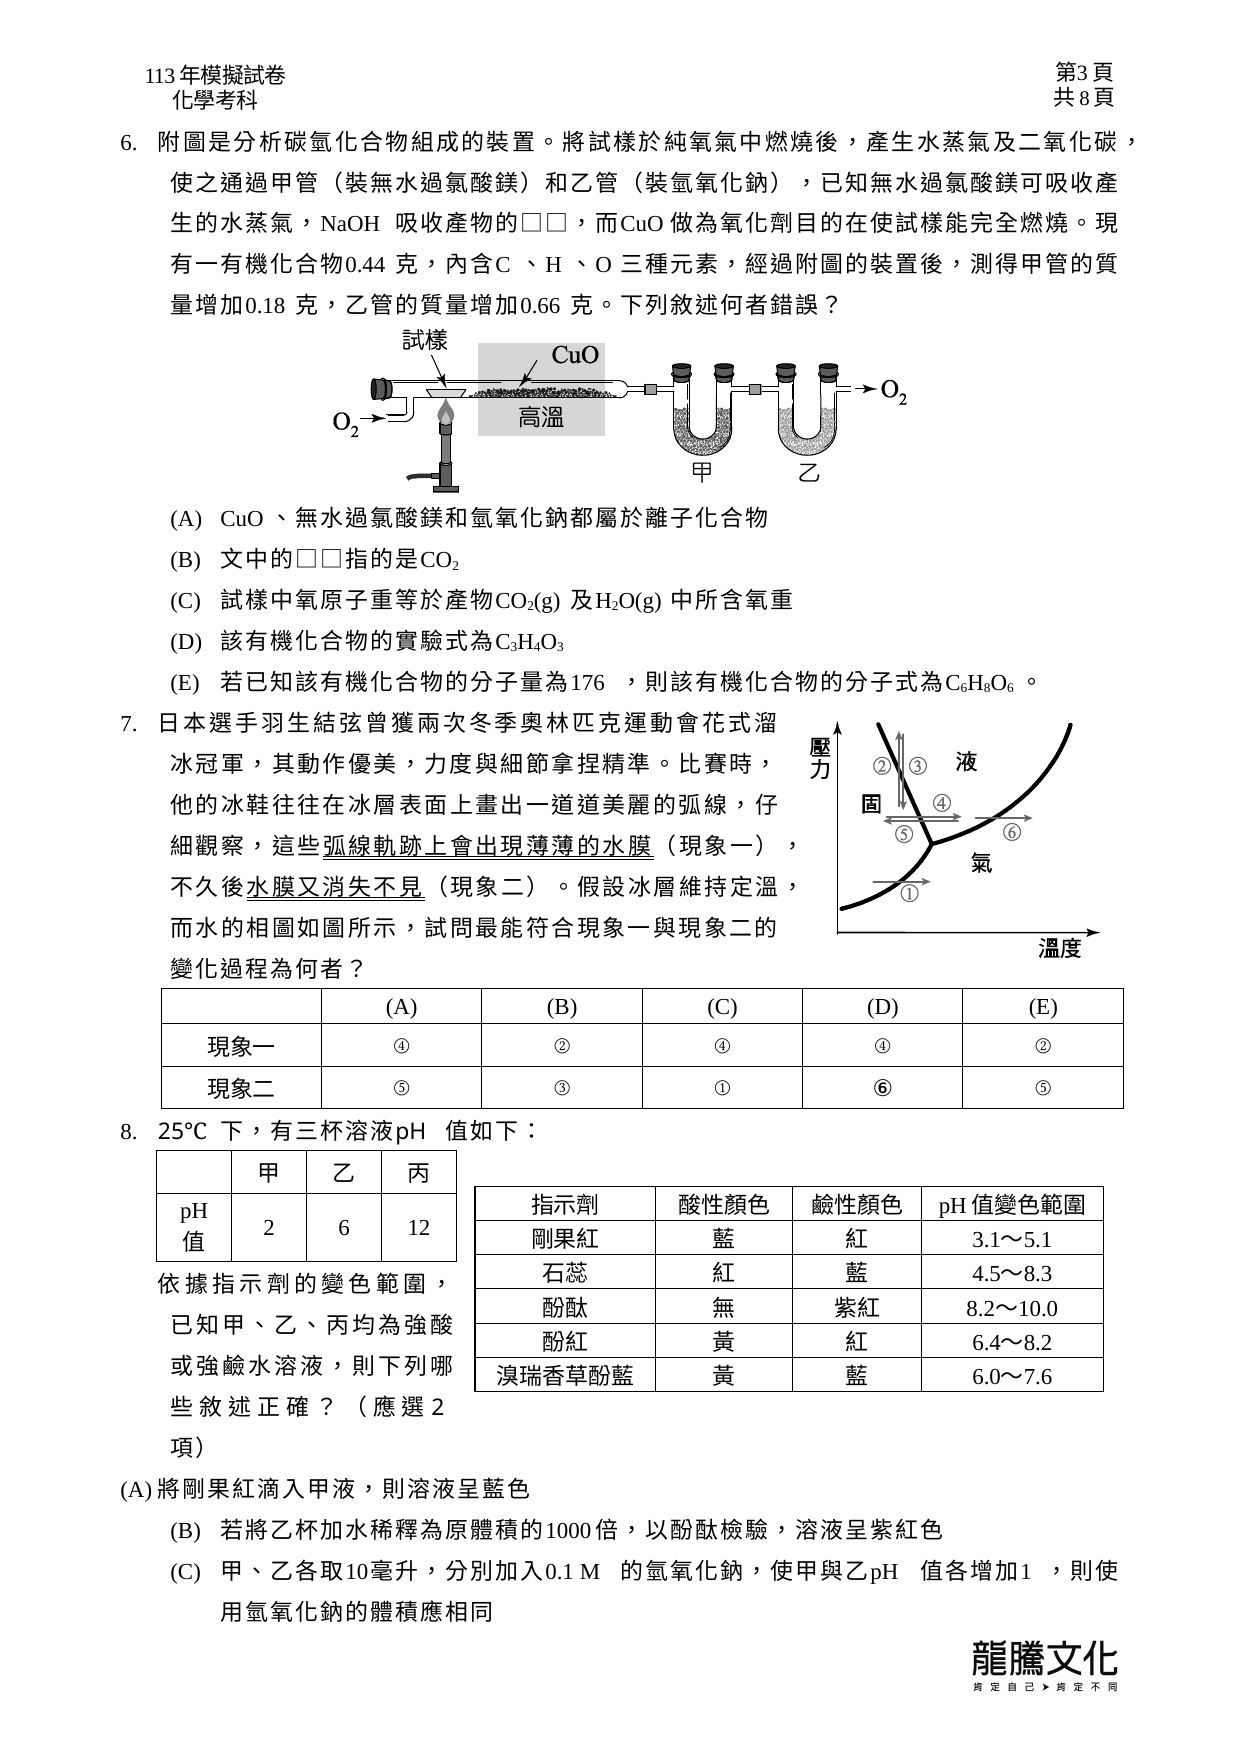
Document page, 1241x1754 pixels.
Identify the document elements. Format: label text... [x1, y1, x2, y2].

table_header (D) [803, 989, 962, 1023]
table_cell 6.0～7.6 [922, 1358, 1103, 1391]
table_cell 藍 [793, 1358, 921, 1391]
text 依據指示劑的變色範圍，已知甲、乙、丙均為強酸或強鹼水溶液，則下列哪些敘述正確？（應選2項） [120, 1262, 1120, 1467]
table_header pH值變色範圍 [922, 1187, 1103, 1220]
table_cell ④ [803, 1024, 962, 1066]
table_header (E) [963, 989, 1123, 1023]
table_cell 黃 [656, 1324, 792, 1357]
text 7. 日本選手羽生結弦曾獲兩次冬季奧林匹克運動會花式溜冰冠軍，其動作優美，力度與細節拿捏精準。比賽時，他的冰鞋往往在冰層表面上畫出一道道美麗的弧線，仔細觀察，這些弧線軌跡上會出現薄薄的水膜（現象一），不久後水膜又消失不見（現象二）。假設冰層維持定溫，而水的相圖如圖所示，試問最能符合現象一與現象二的變化過程為何者？ [120, 701, 1120, 988]
table_cell 3.1～5.1 [922, 1221, 1103, 1254]
table_cell 12 [382, 1194, 456, 1261]
table_cell ③ [482, 1067, 642, 1108]
text (C) 試樣中氧原子重等於產物CO2(g)及H2O(g)中所含氧重 [158, 578, 1120, 619]
table_cell ⑤ [963, 1067, 1123, 1108]
table_cell ① [643, 1067, 802, 1108]
table_cell 6.4～8.2 [922, 1324, 1103, 1357]
table_header 乙 [307, 1151, 381, 1192]
table_cell 藍 [656, 1221, 792, 1254]
text 6. 附圖是分析碳氫化合物組成的裝置。將試樣於純氧氣中燃燒後，產生水蒸氣及二氧化碳，使之通過甲管（裝無水過氯酸鎂）和乙管（裝氫氧化鈉），已知無水過氯酸鎂可吸收產生的水蒸氣，NaOH吸收產物的□□，而CuO做為氧化劑目的在使試樣能完全燃燒。現有一有機化合物0.44克，內含C、H、O三種元素，經過附圖的裝置後，測得甲管的質量增加0.18克，乙管的質量增加0.66克。下列敘述何者錯誤？ [120, 119, 1120, 324]
table_cell 現象二 [162, 1067, 321, 1108]
table_cell 2 [232, 1194, 306, 1261]
table_header [157, 1151, 231, 1192]
table_cell 酚酞 [476, 1289, 655, 1323]
table_cell ④ [643, 1024, 802, 1066]
table_cell ⑤ [322, 1067, 481, 1108]
table_header 甲 [232, 1151, 306, 1192]
table_header 酸性顏色 [656, 1187, 792, 1220]
table_cell pH值 [157, 1194, 231, 1261]
table_header 指示劑 [476, 1187, 655, 1220]
table_cell ② [963, 1024, 1123, 1066]
text (D) 該有機化合物的實驗式為C3H4O3 [158, 619, 1120, 660]
table_header (A) [322, 989, 481, 1023]
table_cell ④ [322, 1024, 481, 1066]
table_cell 無 [656, 1289, 792, 1323]
table_header (C) [643, 989, 802, 1023]
table_cell 4.5～8.3 [922, 1255, 1103, 1288]
table_cell 現象一 [162, 1024, 321, 1066]
text (B) 文中的□□指的是CO2 [158, 537, 1120, 578]
table_cell 紅 [793, 1324, 921, 1357]
table_cell 黃 [656, 1358, 792, 1391]
table_cell 剛果紅 [476, 1221, 655, 1254]
table_header (B) [482, 989, 642, 1023]
text (A) 將剛果紅滴入甲液，則溶液呈藍色 [120, 1467, 1120, 1508]
table_header 鹼性顏色 [793, 1187, 921, 1220]
table_cell 石蕊 [476, 1255, 655, 1288]
text 8. 25℃下，有三杯溶液pH值如下： [120, 1109, 1120, 1150]
table_header 丙 [382, 1151, 456, 1192]
table_cell 紅 [793, 1221, 921, 1254]
table_cell ② [482, 1024, 642, 1066]
table_cell 紫紅 [793, 1289, 921, 1323]
table_cell 紅 [656, 1255, 792, 1288]
text (E) 若已知該有機化合物的分子量為176，則該有機化合物的分子式為C6H8O6。 [158, 660, 1120, 701]
text (C) 甲、乙各取10毫升，分別加入0.1 M的氫氧化鈉，使甲與乙pH值各增加1，則使用氫氧化鈉的體積應相同 [158, 1549, 1120, 1631]
table_cell 8.2～10.0 [922, 1289, 1103, 1323]
text (B) 若將乙杯加水稀釋為原體積的1000倍，以酚酞檢驗，溶液呈紫紅色 [158, 1508, 1120, 1549]
table_cell 藍 [793, 1255, 921, 1288]
text (A) CuO、無水過氯酸鎂和氫氧化鈉都屬於離子化合物 [158, 496, 1120, 537]
picture [963, 1638, 1123, 1695]
table_cell 6 [307, 1194, 381, 1261]
table_cell 酚紅 [476, 1324, 655, 1357]
table_cell ⑥ [803, 1067, 962, 1108]
table_cell 溴瑞香草酚藍 [476, 1358, 655, 1391]
table_header [162, 989, 321, 1023]
